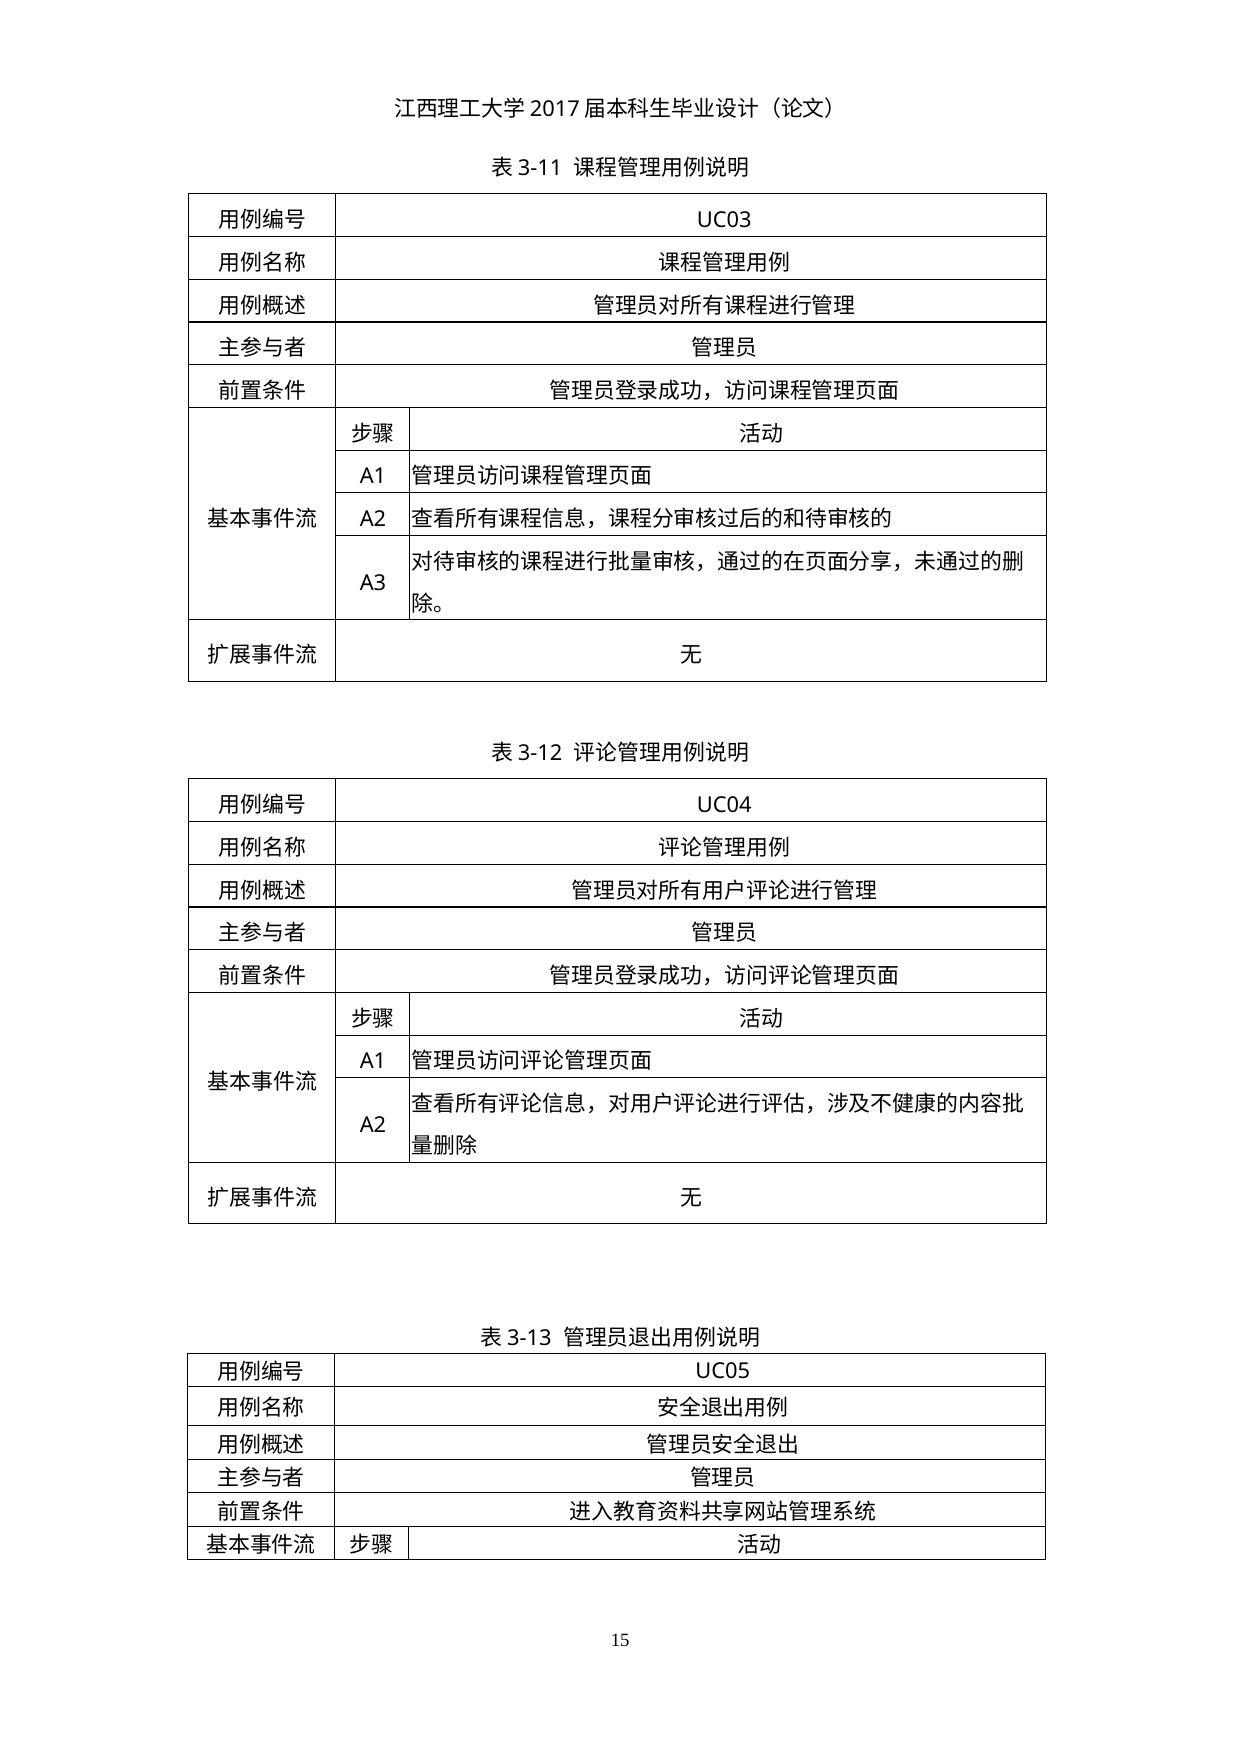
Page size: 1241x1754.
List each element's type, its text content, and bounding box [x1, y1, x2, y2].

table_cell 无 [336, 620, 1046, 681]
table_cell 步骤 [336, 408, 409, 449]
table_cell 主参与者 [188, 1460, 334, 1492]
table_cell 前置条件 [189, 365, 335, 407]
table_cell 用例名称 [189, 822, 335, 864]
table_cell 无 [336, 1163, 1046, 1223]
table_cell A2 [336, 493, 409, 535]
table_cell 课程管理用例 [336, 237, 1046, 279]
table_cell 基本事件流 [188, 1527, 334, 1559]
table_cell 活动 [410, 408, 1046, 449]
table_cell 用例概述 [188, 1426, 334, 1459]
table_header UC05 [335, 1354, 1045, 1386]
table_cell 扩展事件流 [189, 1163, 335, 1223]
table_cell 步骤 [336, 993, 409, 1034]
table_cell 管理员 [336, 908, 1046, 949]
table_cell 管理员 [336, 323, 1046, 364]
table_cell 对待审核的课程进行批量审核，通过的在页面分享，未通过的删除。 [410, 536, 1046, 619]
table_cell 主参与者 [189, 323, 335, 364]
table_cell 基本事件流 [189, 993, 335, 1162]
list 表3-12 评论管理用例说明 [187, 735, 1053, 767]
table_cell 步骤 [335, 1527, 408, 1559]
table_cell 管理员登录成功，访问课程管理页面 [336, 365, 1046, 407]
table_cell 管理员对所有用户评论进行管理 [336, 865, 1046, 906]
table_cell 管理员安全退出 [335, 1426, 1045, 1459]
table_cell A1 [336, 451, 409, 492]
table_cell 管理员访问评论管理页面 [410, 1036, 1046, 1077]
table_cell 扩展事件流 [189, 620, 335, 681]
table_cell 管理员访问课程管理页面 [410, 451, 1046, 492]
table_cell 管理员登录成功，访问评论管理页面 [336, 950, 1046, 992]
table_cell A3 [336, 536, 409, 619]
list 表3-11 课程管理用例说明 [187, 150, 1053, 182]
table_header 用例编号 [188, 1354, 334, 1386]
table_cell 评论管理用例 [336, 822, 1046, 864]
table_cell 前置条件 [188, 1493, 334, 1526]
table_cell 查看所有课程信息，课程分审核过后的和待审核的 [410, 493, 1046, 535]
table_cell 前置条件 [189, 950, 335, 992]
table_header UC04 [336, 779, 1046, 821]
table_cell A1 [336, 1036, 409, 1077]
table_header 用例编号 [189, 194, 335, 236]
table_cell 活动 [410, 993, 1046, 1034]
table_header 用例编号 [189, 779, 335, 821]
table_header UC03 [336, 194, 1046, 236]
table_cell 用例名称 [189, 237, 335, 279]
table_cell 管理员对所有课程进行管理 [336, 280, 1046, 321]
table_cell 用例概述 [189, 280, 335, 321]
list 表3-13 管理员退出用例说明 [187, 1320, 1053, 1352]
table_cell A2 [336, 1078, 409, 1162]
table_cell 安全退出用例 [335, 1387, 1045, 1425]
table_cell 进入教育资料共享网站管理系统 [335, 1493, 1045, 1526]
table_cell 用例名称 [188, 1387, 334, 1425]
table_cell 管理员 [335, 1460, 1045, 1492]
table_cell 用例概述 [189, 865, 335, 906]
table_cell 活动 [409, 1527, 1045, 1559]
table_cell 基本事件流 [189, 408, 335, 619]
table_cell 主参与者 [189, 908, 335, 949]
table_cell 查看所有评论信息，对用户评论进行评估，涉及不健康的内容批量删除 [410, 1078, 1046, 1162]
